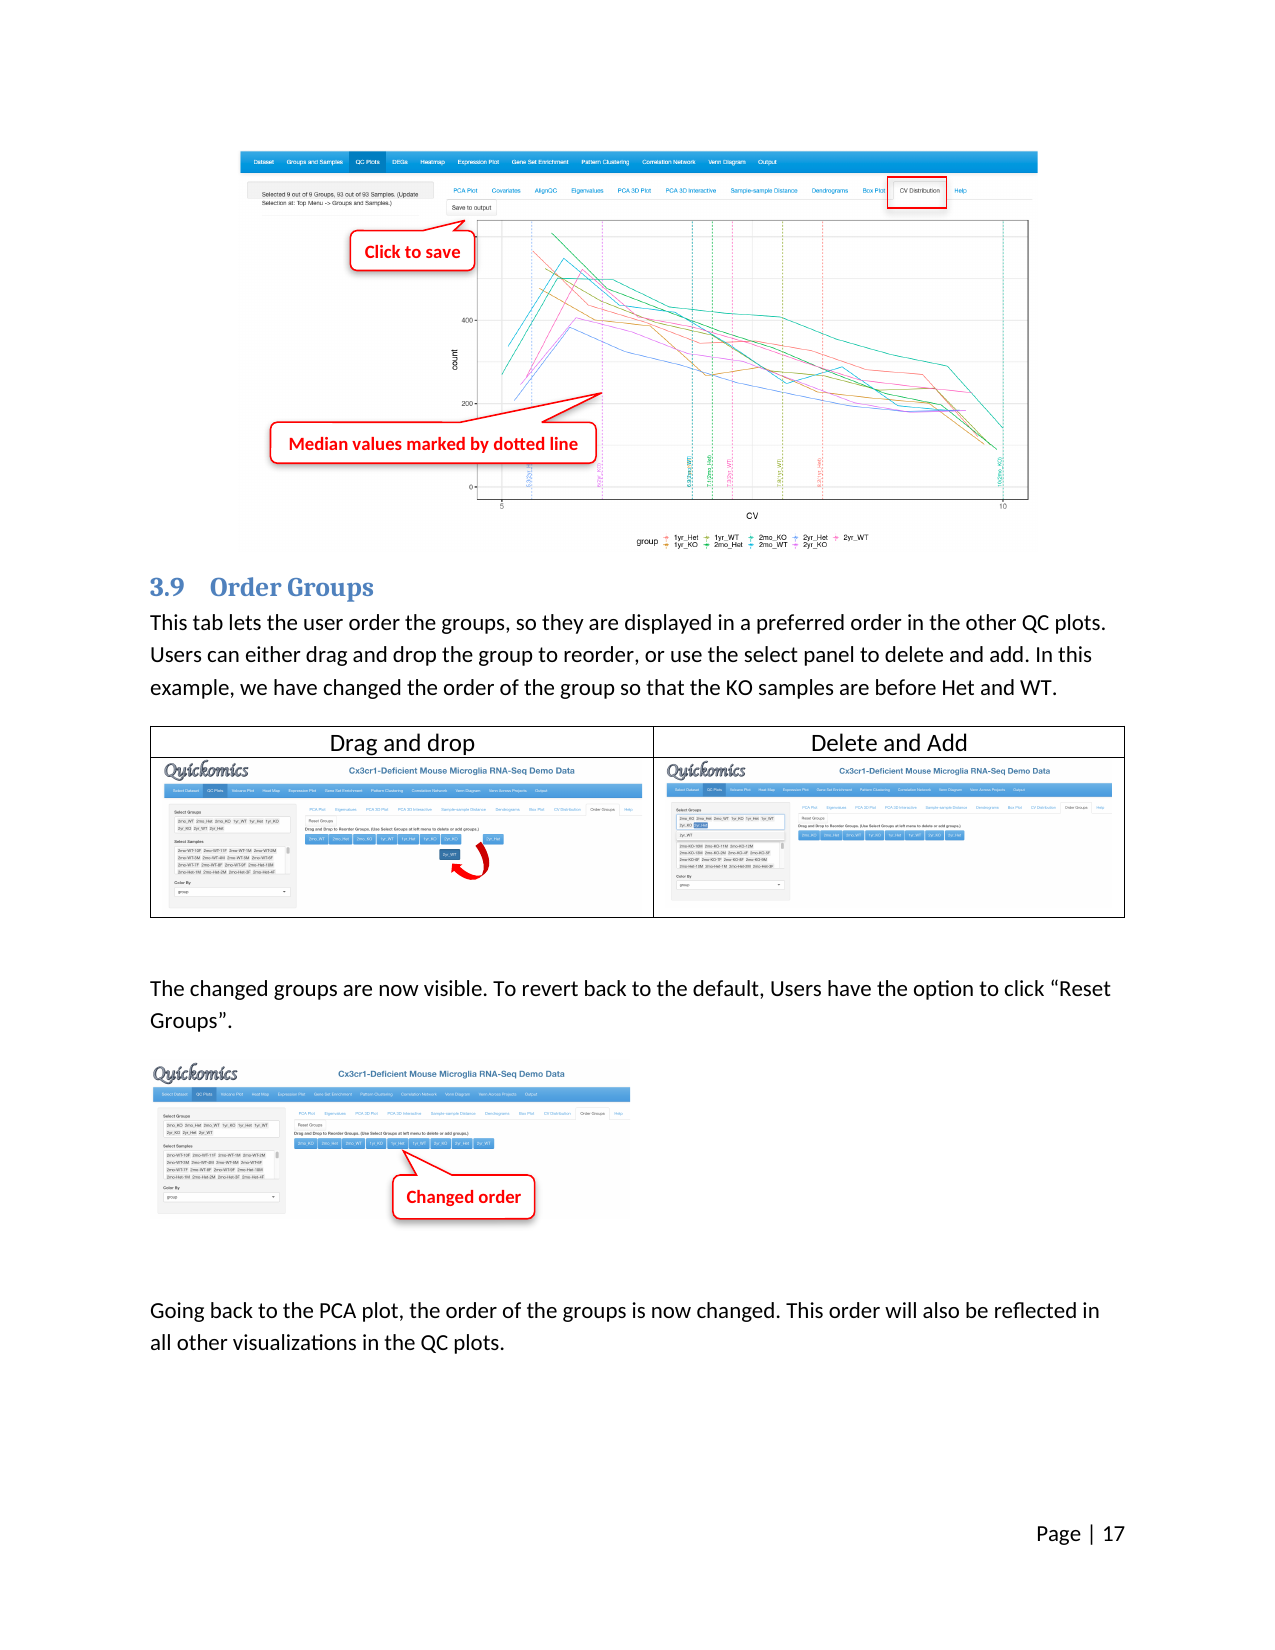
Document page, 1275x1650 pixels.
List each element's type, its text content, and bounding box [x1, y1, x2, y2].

table_cell [151, 758, 161, 917]
picture [161, 758, 643, 917]
text Going back to the PCA plot, the order of the groups is now changed. This order will also be reflected in all other visualizations in the QC plots. [150, 1296, 1125, 1356]
picture [150, 1059, 631, 1219]
table_header Delete and Add [654, 727, 1124, 757]
table_cell [654, 758, 1124, 917]
subtitle Order Groups [150, 572, 1125, 604]
table_header Drag and drop [151, 727, 653, 757]
text The changed groups are now visible. To revert back to the default, Users have the option to click “Reset Groups”. [150, 974, 1125, 1034]
table_cell [643, 758, 653, 917]
picture [237, 150, 1038, 552]
text This tab lets the user order the groups, so they are displayed in a preferred order in the other QC plots. Users can either drag and drop the group to reorder, or use the select panel to delete and add. In this example, we have changed the order of the group so that the KO samples are before Het and WT. [150, 608, 1125, 701]
picture [665, 758, 1112, 908]
